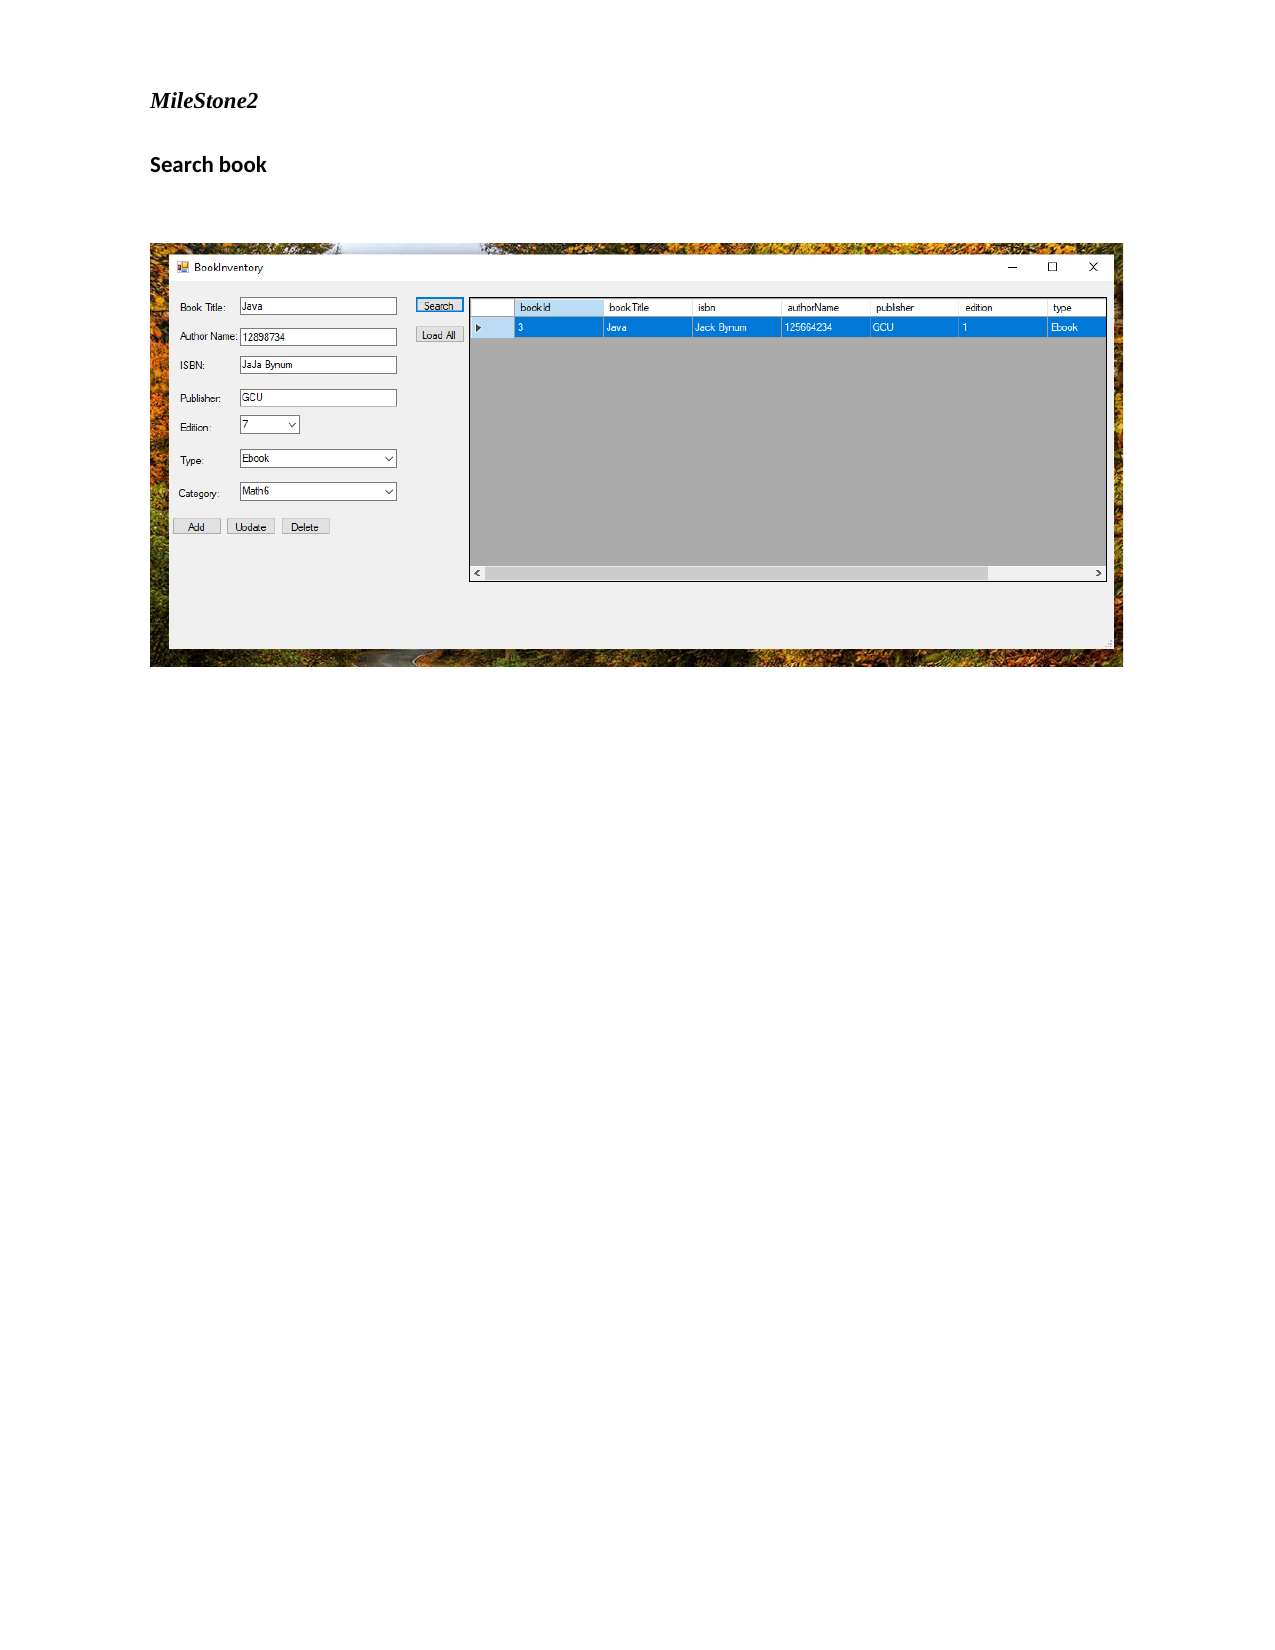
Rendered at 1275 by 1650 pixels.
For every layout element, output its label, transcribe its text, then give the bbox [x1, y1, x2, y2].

picture [150, 243, 1124, 667]
text Search book [150, 150, 1125, 178]
